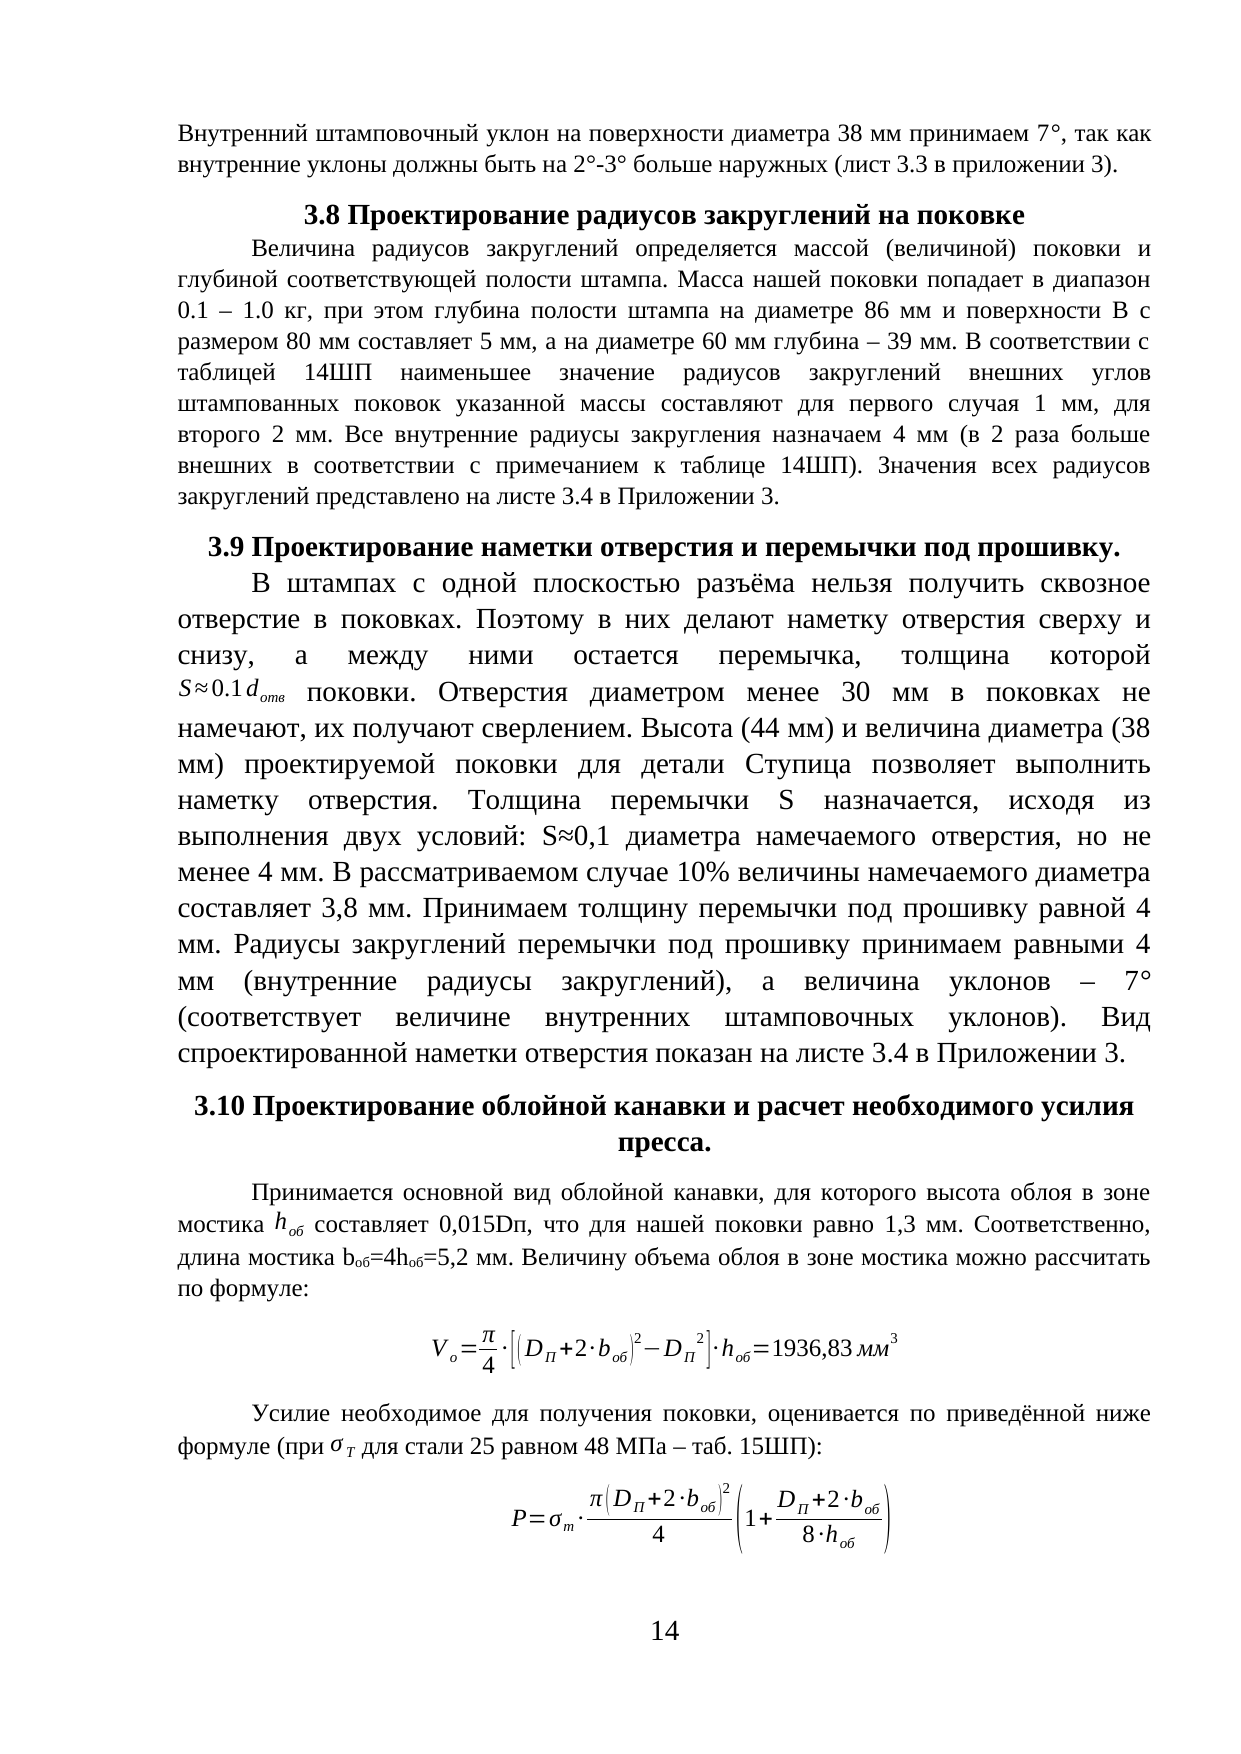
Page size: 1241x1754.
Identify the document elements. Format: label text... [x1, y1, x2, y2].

subtitle 3.8 Проектирование радиусов закруглений на поковке [177, 197, 1152, 230]
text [177, 118, 1152, 178]
text В штампах с одной плоскостью разъёма нельзя получить сквозное отверстие в поковках. Поэтому в них делают наметку отверстия сверху и снизу, а между ними остается перемычка, толщина которой поковки. Отверстия диаметром менее 30 мм в поковках не намечают, их получают сверлением. Высота (44 мм) и величина диаметра (38 мм) проектируемой поковки для детали Ступица позволяет выполнить наметку отверстия. Толщина перемычки S назначается, исходя из выполнения двух условий: S≈0,1 диаметра намечаемого отверстия, но не менее 4 мм. В рассматриваемом случае 10% величины намечаемого диаметра составляет 3,8 мм. Принимаем толщину перемычки под прошивку равной 4 мм. Радиусы закруглений перемычки под прошивку принимаем равными 4 мм (внутренние радиусы закруглений), а величина уклонов – 7° (соответствует величине внутренних штамповочных уклонов). Вид спроектированной наметки отверстия показан на листе 3.4 в Приложении 3. [177, 565, 1152, 1069]
text Принимается основной вид облойной канавки, для которого высота облоя в зоне мостика составляет 0,015Dп, что для нашей поковки равно 1,3 мм. Соответственно, длина мостика bоб=4hоб=5,2 мм. Величину объема облоя в зоне мостика можно рассчитать по формуле: [177, 1177, 1152, 1301]
text 3.10 Проектирование облойной канавки и расчет необходимого усилия пресса. [177, 1088, 1152, 1158]
text Величина радиусов закруглений определяется массой (величиной) поковки и глубиной соответствующей полости штампа. Масса нашей поковки попадает в диапазон 0.1 – 1.0 кг, при этом глубина полости штампа на диаметре 86 мм и поверхности В с размером 80 мм составляет 5 мм, а на диаметре 60 мм глубина – 39 мм. В соответствии с таблицей 14ШП наименьшее значение радиусов закруглений внешних углов штампованных поковок указанной массы составляют для первого случая 1 мм, для второго 2 мм. Все внутренние радиусы закругления назначаем 4 мм (в 2 раза больше внешних в соответствии с примечанием к таблице 14ШП). Значения всех радиусов закруглений представлено на листе 3.4 в Приложении 3. [177, 233, 1152, 510]
subtitle 3.9 Проектирование наметки отверстия и перемычки под прошивку. [177, 529, 1152, 563]
text Усилие необходимое для получения поковки, оценивается по приведённой ниже формуле (при для стали 25 равном 48 МПа – таб. 15ШП): [177, 1398, 1152, 1461]
